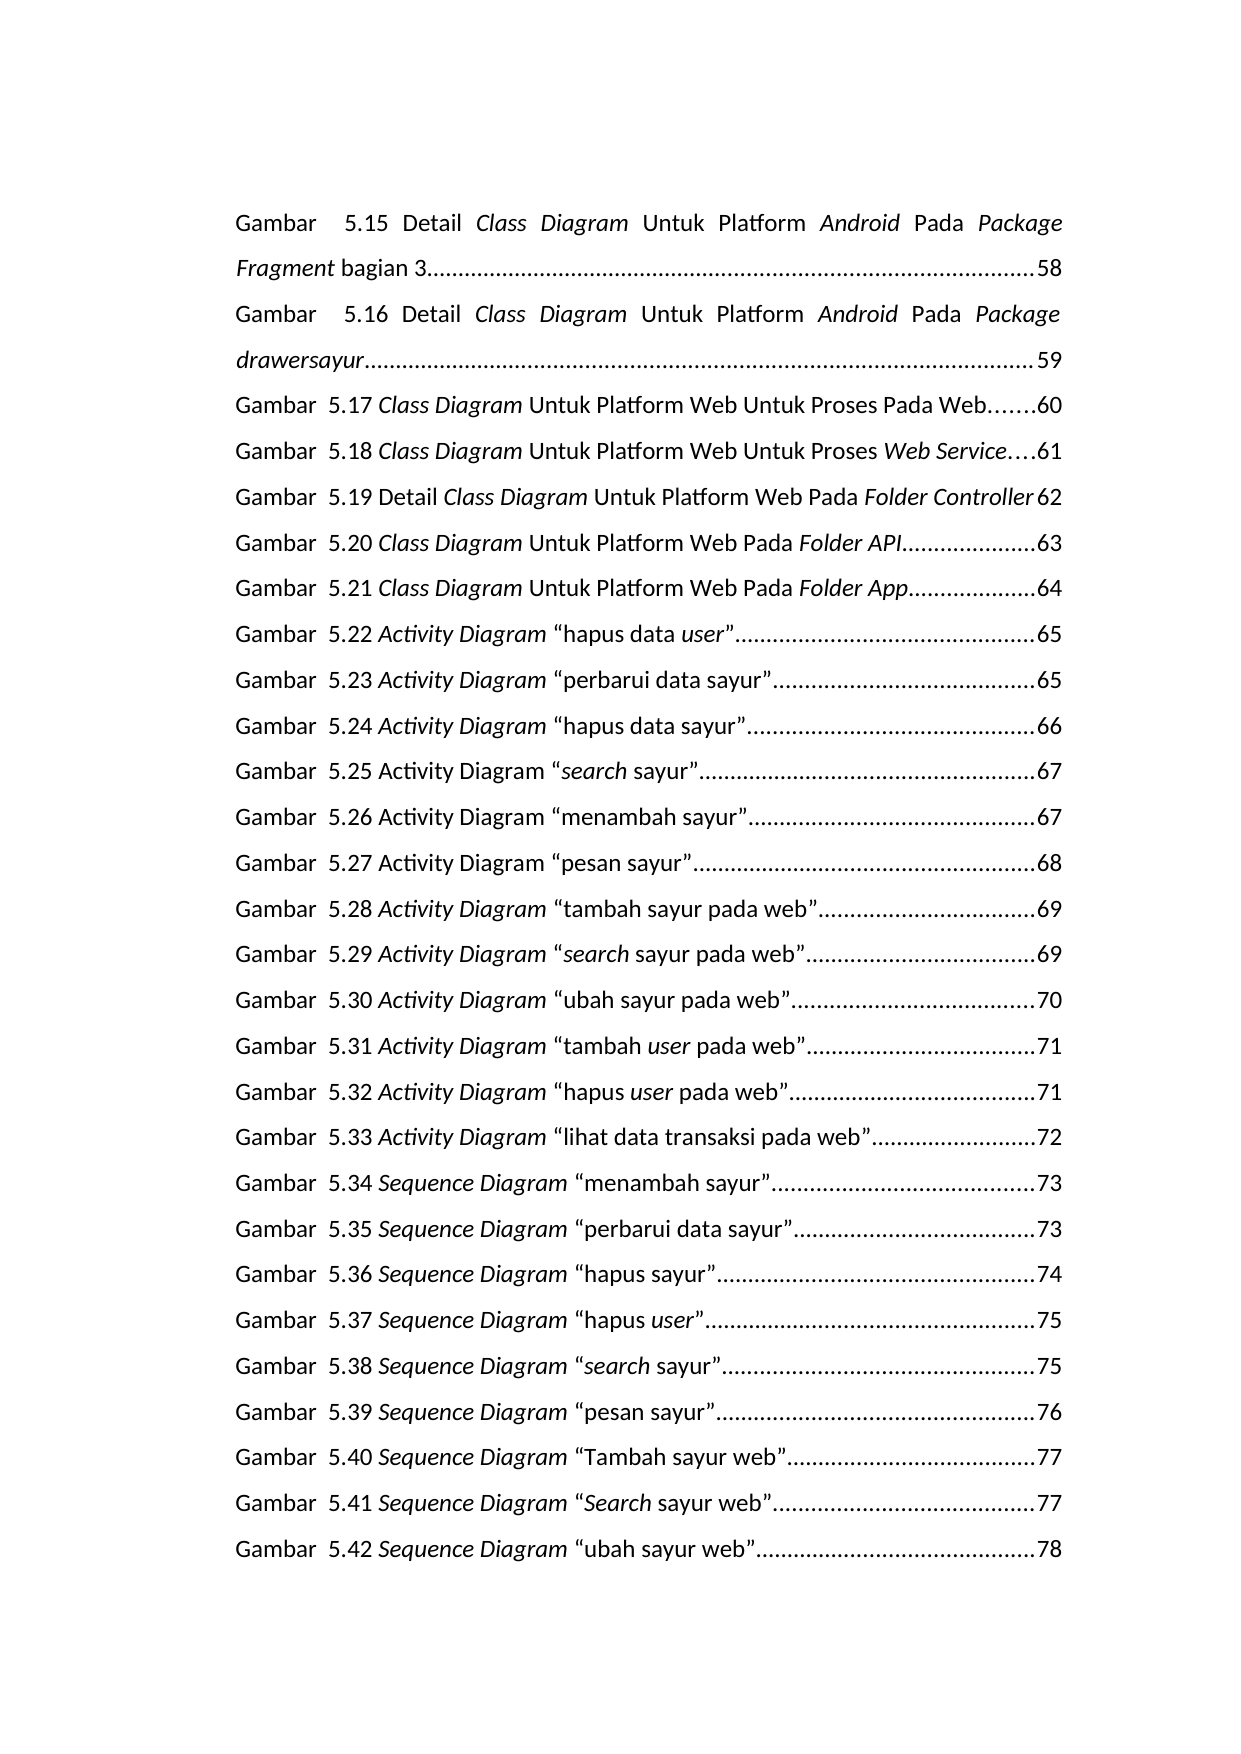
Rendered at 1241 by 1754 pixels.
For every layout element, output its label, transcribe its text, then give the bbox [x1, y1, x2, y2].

text Gambar 5.25 Activity Diagram “search sayur” 67 [235, 756, 1063, 786]
text Gambar 5.41 Sequence Diagram “Search sayur web” 77 [235, 1487, 1063, 1518]
text Gambar 5.22 Activity Diagram “hapus data user” 65 [235, 618, 1063, 649]
text Gambar 5.28 Activity Diagram “tambah sayur pada web” 69 [235, 893, 1063, 923]
text Gambar 5.34 Sequence Diagram “menambah sayur” 73 [235, 1167, 1063, 1198]
text Gambar 5.38 Sequence Diagram “search sayur” 75 [235, 1350, 1063, 1381]
text Gambar 5.40 Sequence Diagram “Tambah sayur web” 77 [235, 1441, 1063, 1472]
text Gambar 5.21 Class Diagram Untuk Platform Web Pada Folder App 64 [235, 573, 1063, 603]
text Gambar 5.30 Activity Diagram “ubah sayur pada web” 70 [235, 984, 1063, 1015]
text Gambar 5.20 Class Diagram Untuk Platform Web Pada Folder API 63 [235, 527, 1063, 557]
text Gambar 5.24 Activity Diagram “hapus data sayur” 66 [235, 710, 1063, 740]
text Gambar 5.15 Detail Class Diagram Untuk Platform Android Pada Package Fragment bagian 3 58 [235, 207, 1063, 283]
text Gambar 5.19 Detail Class Diagram Untuk Platform Web Pada Folder Controller 62 [235, 481, 1063, 512]
text Gambar 5.36 Sequence Diagram “hapus sayur” 74 [235, 1258, 1063, 1289]
text Gambar 5.27 Activity Diagram “pesan sayur” 68 [235, 847, 1063, 877]
text Gambar 5.32 Activity Diagram “hapus user pada web” 71 [235, 1076, 1063, 1106]
text Gambar 5.33 Activity Diagram “lihat data transaksi pada web” 72 [235, 1121, 1063, 1152]
text Gambar 5.29 Activity Diagram “search sayur pada web” 69 [235, 938, 1063, 969]
text Gambar 5.39 Sequence Diagram “pesan sayur” 76 [235, 1396, 1063, 1426]
text Gambar 5.42 Sequence Diagram “ubah sayur web” 78 [235, 1533, 1063, 1563]
text Gambar 5.35 Sequence Diagram “perbarui data sayur” 73 [235, 1213, 1063, 1243]
text Gambar 5.31 Activity Diagram “tambah user pada web” 71 [235, 1030, 1063, 1060]
text Gambar 5.37 Sequence Diagram “hapus user” 75 [235, 1304, 1063, 1335]
text Gambar 5.23 Activity Diagram “perbarui data sayur” 65 [235, 664, 1063, 694]
text Gambar 5.18 Class Diagram Untuk Platform Web Untuk Proses Web Service 61 [235, 435, 1063, 466]
text Gambar 5.17 Class Diagram Untuk Platform Web Untuk Proses Pada Web 60 [235, 390, 1063, 420]
text Gambar 5.26 Activity Diagram “menambah sayur” 67 [235, 801, 1063, 832]
text Gambar 5.16 Detail Class Diagram Untuk Platform Android Pada Package drawersayur 59 [235, 298, 1063, 374]
